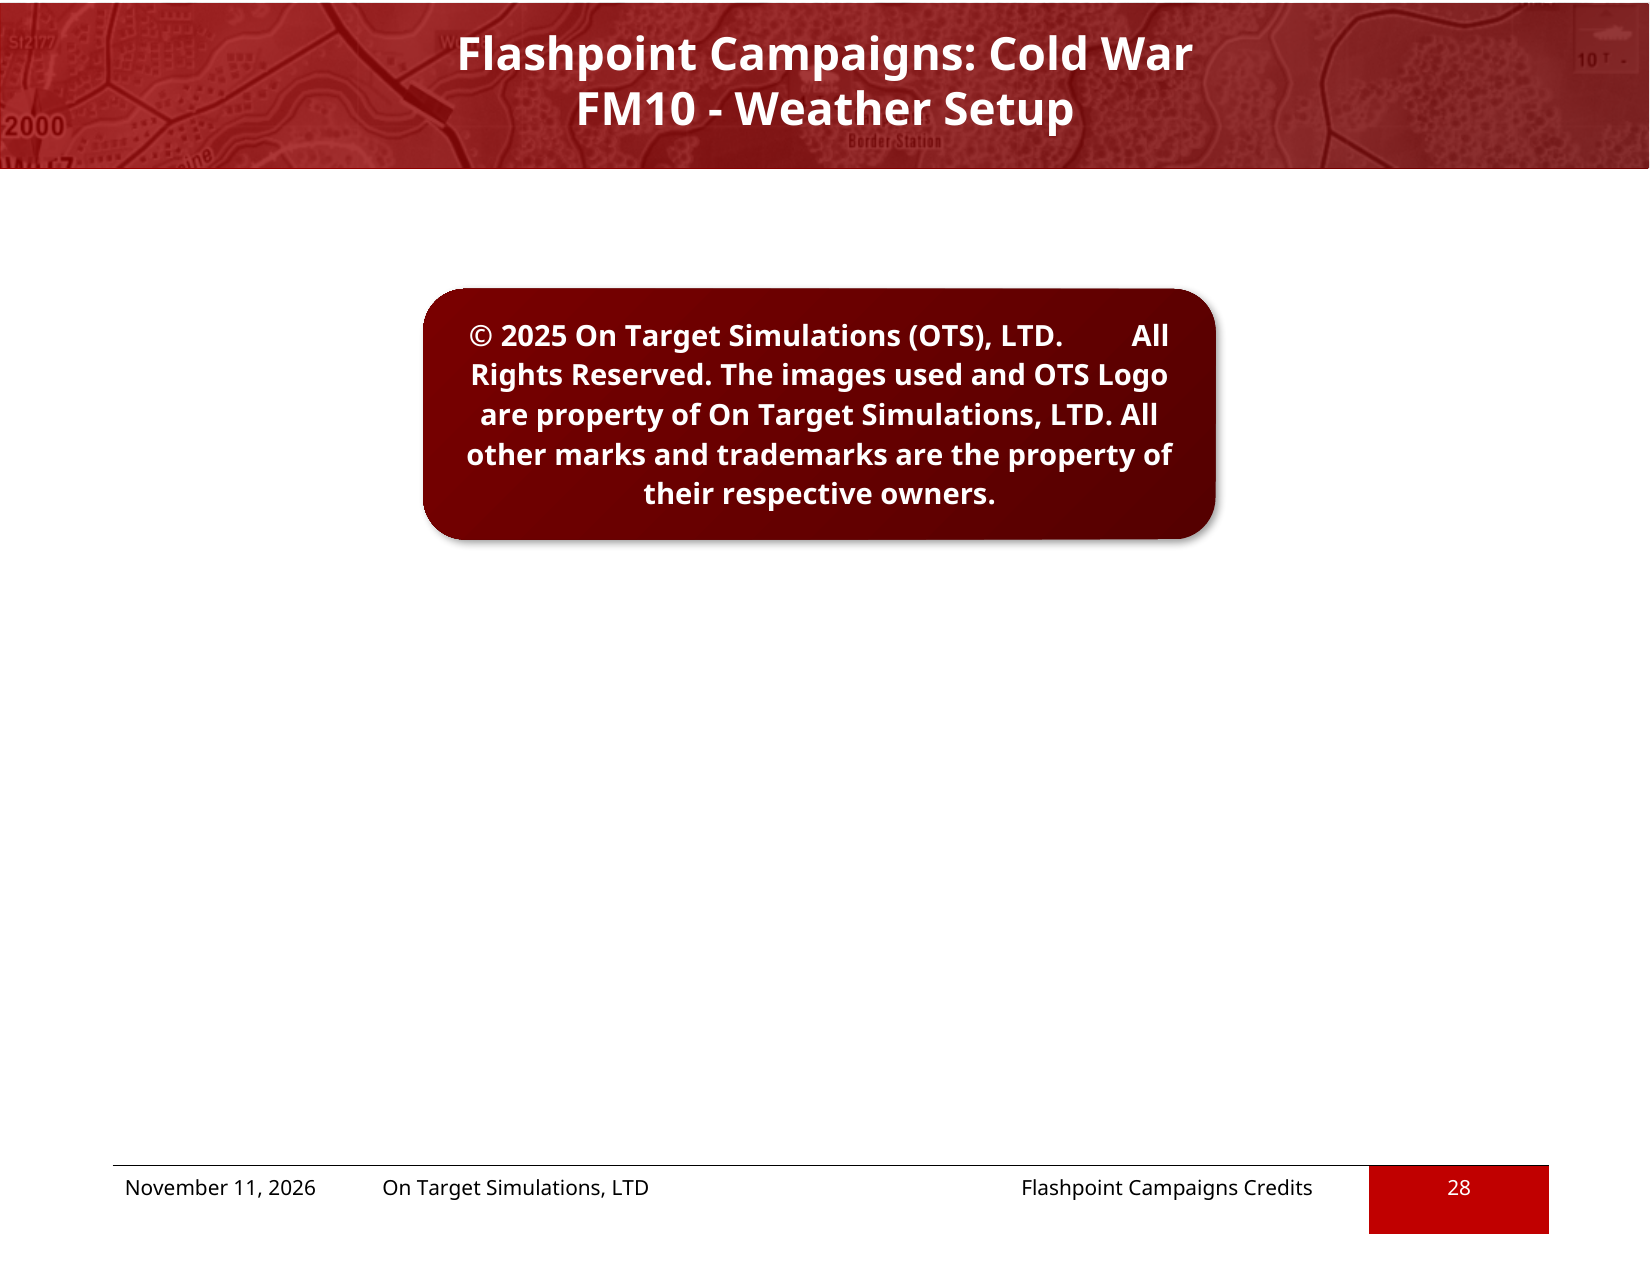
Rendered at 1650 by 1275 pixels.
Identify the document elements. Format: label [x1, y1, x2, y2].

picture [0, 2, 1650, 168]
